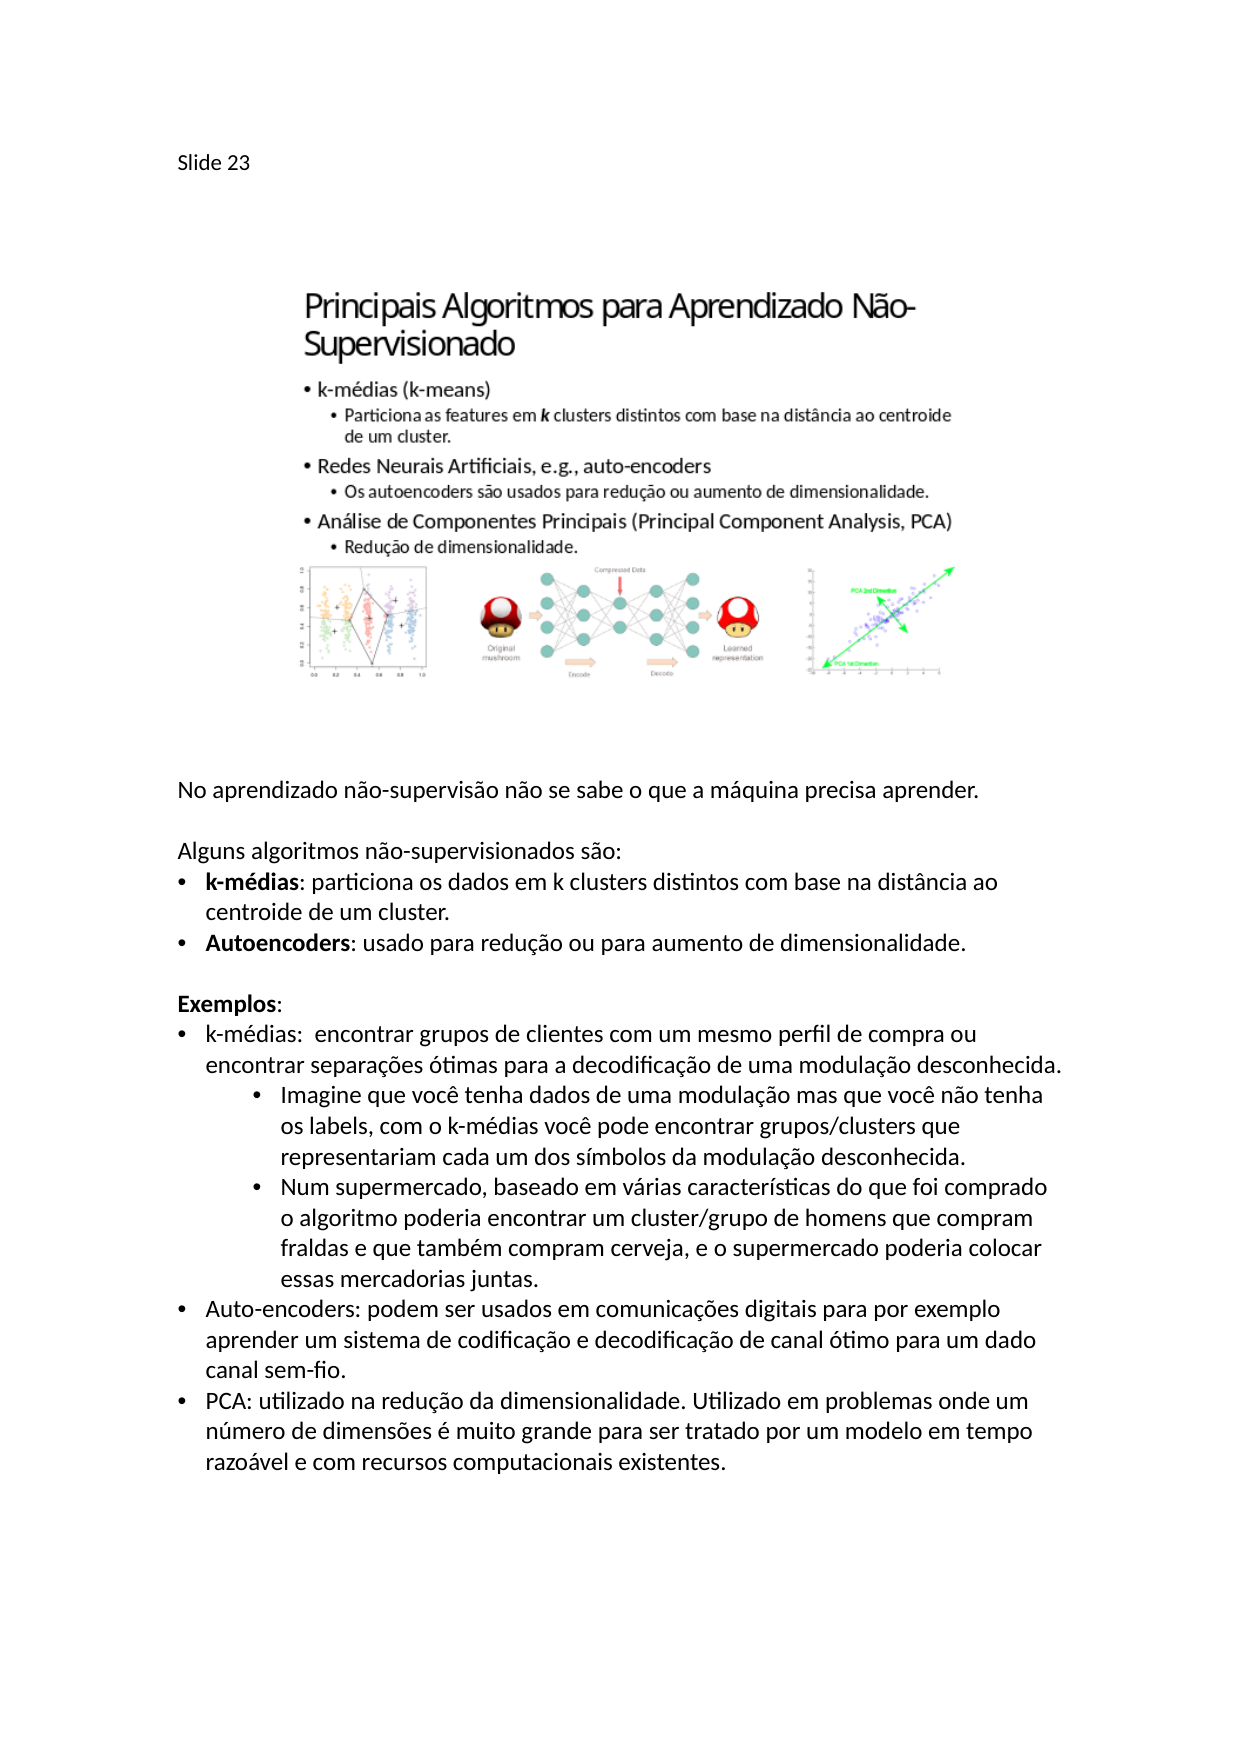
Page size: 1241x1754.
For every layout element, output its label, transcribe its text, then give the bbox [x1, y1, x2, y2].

list Num supermercado, baseado em várias características do que foi comprado o algoritmo poderia encontrar um cluster/grupo de homens que compram fraldas e que também compram cerveja, e o supermercado poderia colocar essas mercadorias juntas. [252, 1171, 1063, 1293]
text Alguns algoritmos não-supervisionados são: [177, 836, 1063, 866]
list Autoencoders: usado para redução ou para aumento de dimensionalidade. [177, 927, 1063, 958]
list k-médias: encontrar grupos de clientes com um mesmo perfil de compra ou encontrar separações ótimas para a decodificação de uma modulação desconhecida. [177, 1019, 1063, 1080]
list k-médias: particiona os dados em k clusters distintos com base na distância ao centroide de um cluster. [177, 866, 1063, 927]
list Imagine que você tenha dados de uma modulação mas que você não tenha os labels, com o k-médias você pode encontrar grupos/clusters que representariam cada um dos símbolos da modulação desconhecida. [252, 1080, 1063, 1171]
text Slide 23 [177, 148, 1063, 176]
list PCA: utilizado na redução da dimensionalidade. Utilizado em problemas onde um número de dimensões é muito grande para ser tratado por um modelo em tempo razoável e com recursos computacionais existentes. [177, 1385, 1063, 1476]
text Exemplos: [177, 988, 1063, 1019]
text No aprendizado não-supervisão não se sabe o que a máquina precisa aprender. [177, 774, 1063, 805]
list Auto-encoders: podem ser usados em comunicações digitais para por exemplo aprender um sistema de codificação e decodificação de canal ótimo para um dado canal sem-fio. [177, 1293, 1063, 1385]
